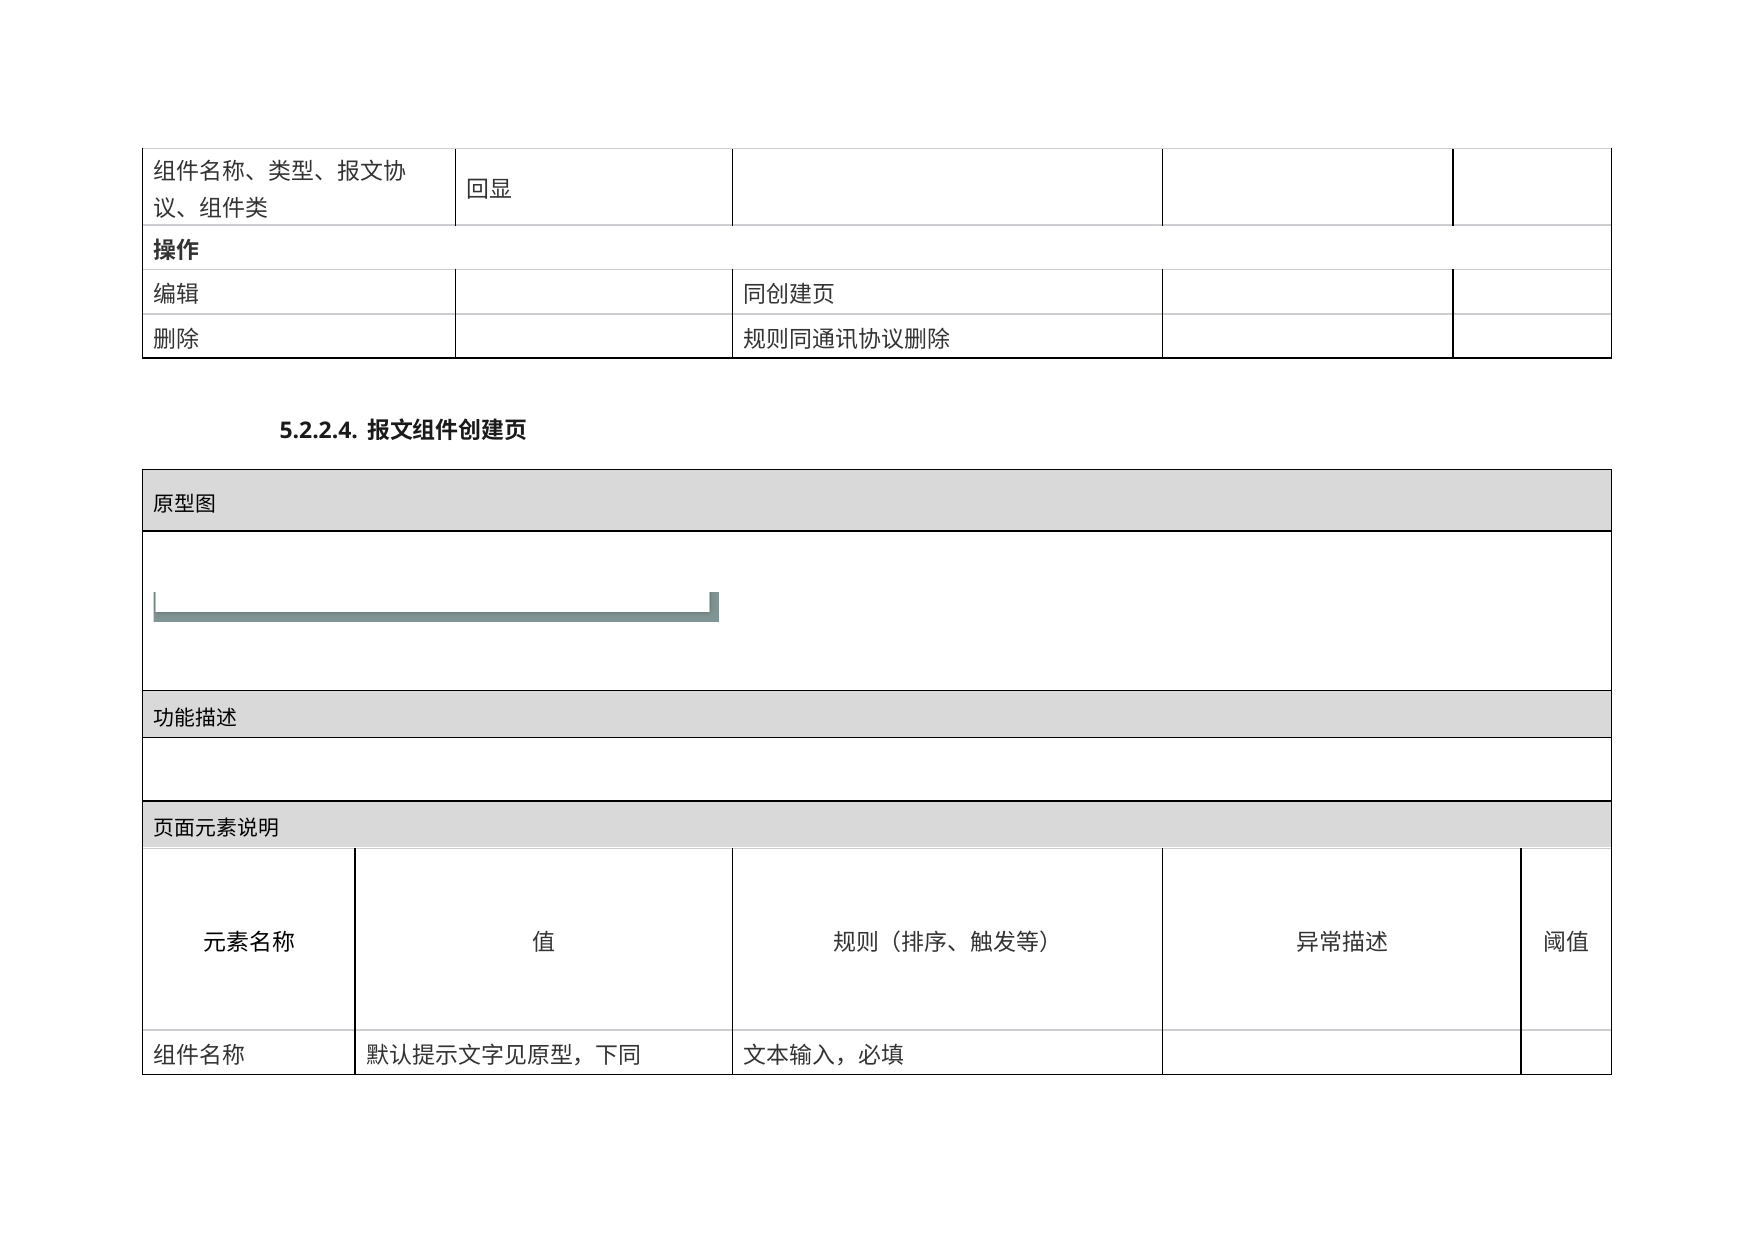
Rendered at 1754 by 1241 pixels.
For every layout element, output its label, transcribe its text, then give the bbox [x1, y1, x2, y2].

table_cell 值 [356, 849, 732, 1029]
table_cell [1454, 149, 1611, 224]
table_header 原型图 [143, 470, 1611, 530]
table_cell 默认提示文字见原型，下同 [356, 1031, 732, 1074]
table_cell [1163, 1031, 1520, 1074]
table_cell [1454, 315, 1611, 357]
table_cell 编辑 [143, 270, 455, 313]
table_cell 阈值 [1522, 849, 1611, 1029]
table_cell 功能描述 [143, 691, 1611, 737]
table_cell 组件名称 [143, 1031, 354, 1074]
table_cell [1163, 149, 1452, 224]
picture [153, 592, 719, 622]
table_cell [456, 315, 732, 357]
table_cell 组件名称、类型、报文协议、组件类 [143, 149, 455, 224]
table_cell 规则同通讯协议删除 [733, 315, 1162, 357]
table_cell 同创建页 [733, 270, 1162, 313]
table_cell [1454, 270, 1611, 313]
subtitle 报文组件创建页 [279, 412, 1612, 445]
table_cell [143, 532, 1611, 689]
table_cell [456, 270, 732, 313]
table_cell 回显 [456, 149, 732, 224]
table_cell [1163, 315, 1452, 357]
table_cell [1522, 1031, 1611, 1074]
table_cell 异常描述 [1163, 849, 1520, 1029]
table_cell 页面元素说明 [143, 802, 1611, 847]
table_cell [143, 738, 1611, 800]
table_cell 文本输入，必填 [733, 1031, 1162, 1074]
table_cell [733, 149, 1162, 224]
table_cell 元素名称 [143, 849, 354, 1029]
table_cell 规则（排序、触发等） [733, 849, 1162, 1029]
table_cell 删除 [143, 315, 455, 357]
table_cell [1163, 270, 1452, 313]
table_cell 操作 [143, 226, 1611, 268]
